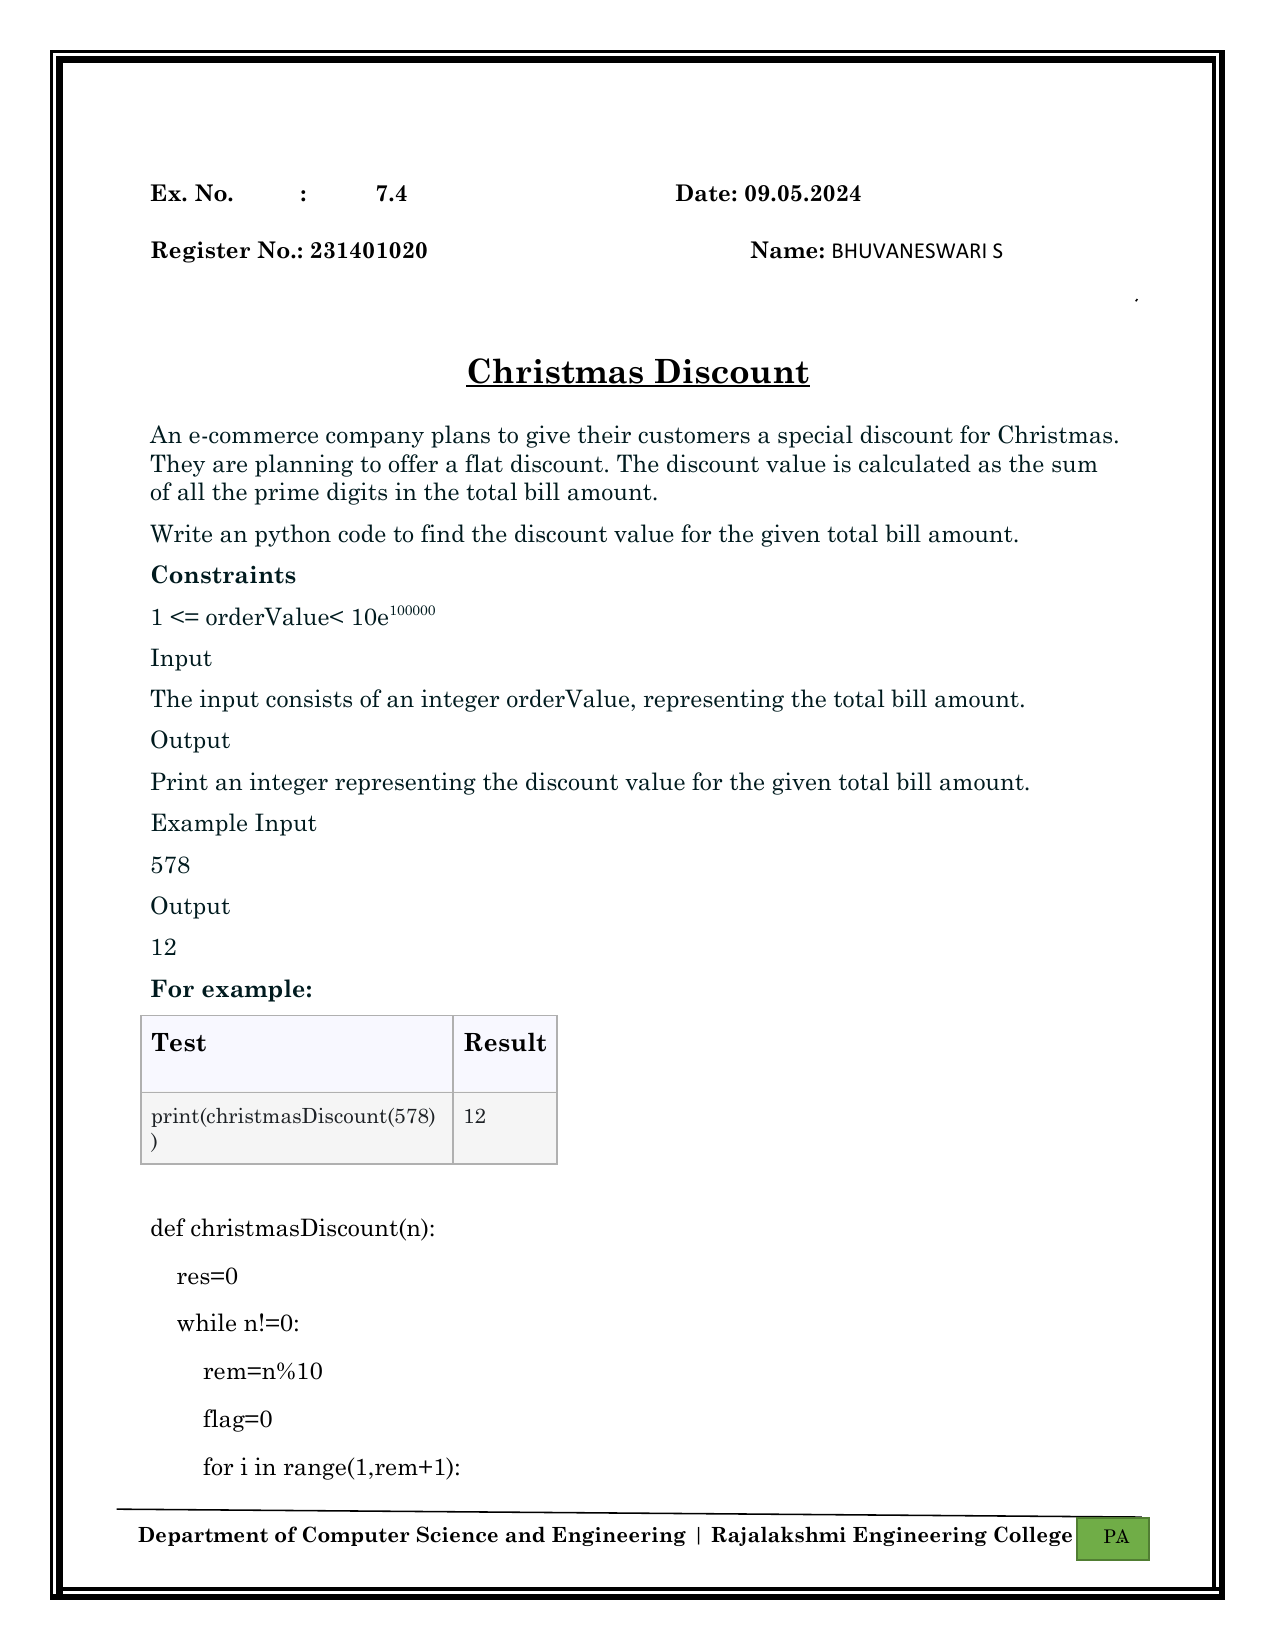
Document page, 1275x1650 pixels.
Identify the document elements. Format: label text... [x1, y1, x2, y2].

text Write an python code to find the discount value for the given total bill amount. [150, 518, 1125, 547]
text Print an integer representing the discount value for the given total bill amount. [150, 767, 1125, 796]
text Christmas Discount [150, 350, 1125, 390]
text Output [150, 891, 1125, 919]
text An e-commerce company plans to give their customers a special discount for Christmas. [150, 419, 1125, 448]
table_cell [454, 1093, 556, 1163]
text Input [150, 643, 1125, 671]
text flag=0 [150, 1404, 1125, 1433]
text def christmasDiscount(n): [150, 1213, 1125, 1241]
text 1 <= orderValue< 10e100000 [150, 601, 1125, 630]
text Register No.: 231401020 Name: BHUVANESWARI S [150, 236, 1125, 264]
text 578 [150, 849, 1125, 878]
text For example: [150, 973, 1125, 1002]
text for i in range(1,rem+1): [150, 1452, 1125, 1481]
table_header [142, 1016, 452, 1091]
text They are planning to offer a flat discount. The discount value is calculated as the sum of all the prime digits in the total bill amount. [150, 448, 1125, 506]
text rem=n%10 [150, 1356, 1125, 1385]
text The input consists of an integer orderValue, representing the total bill amount. [150, 684, 1125, 713]
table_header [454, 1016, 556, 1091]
text res=0 [150, 1260, 1125, 1289]
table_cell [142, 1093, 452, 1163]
text Output [150, 725, 1125, 754]
text Ex. No. : 7.4 Date: 09.05.2024 [150, 179, 1125, 207]
text 12 [150, 932, 1125, 961]
text Constraints [150, 560, 1125, 589]
text Example Input [150, 808, 1125, 837]
text while n!=0: [150, 1308, 1125, 1337]
